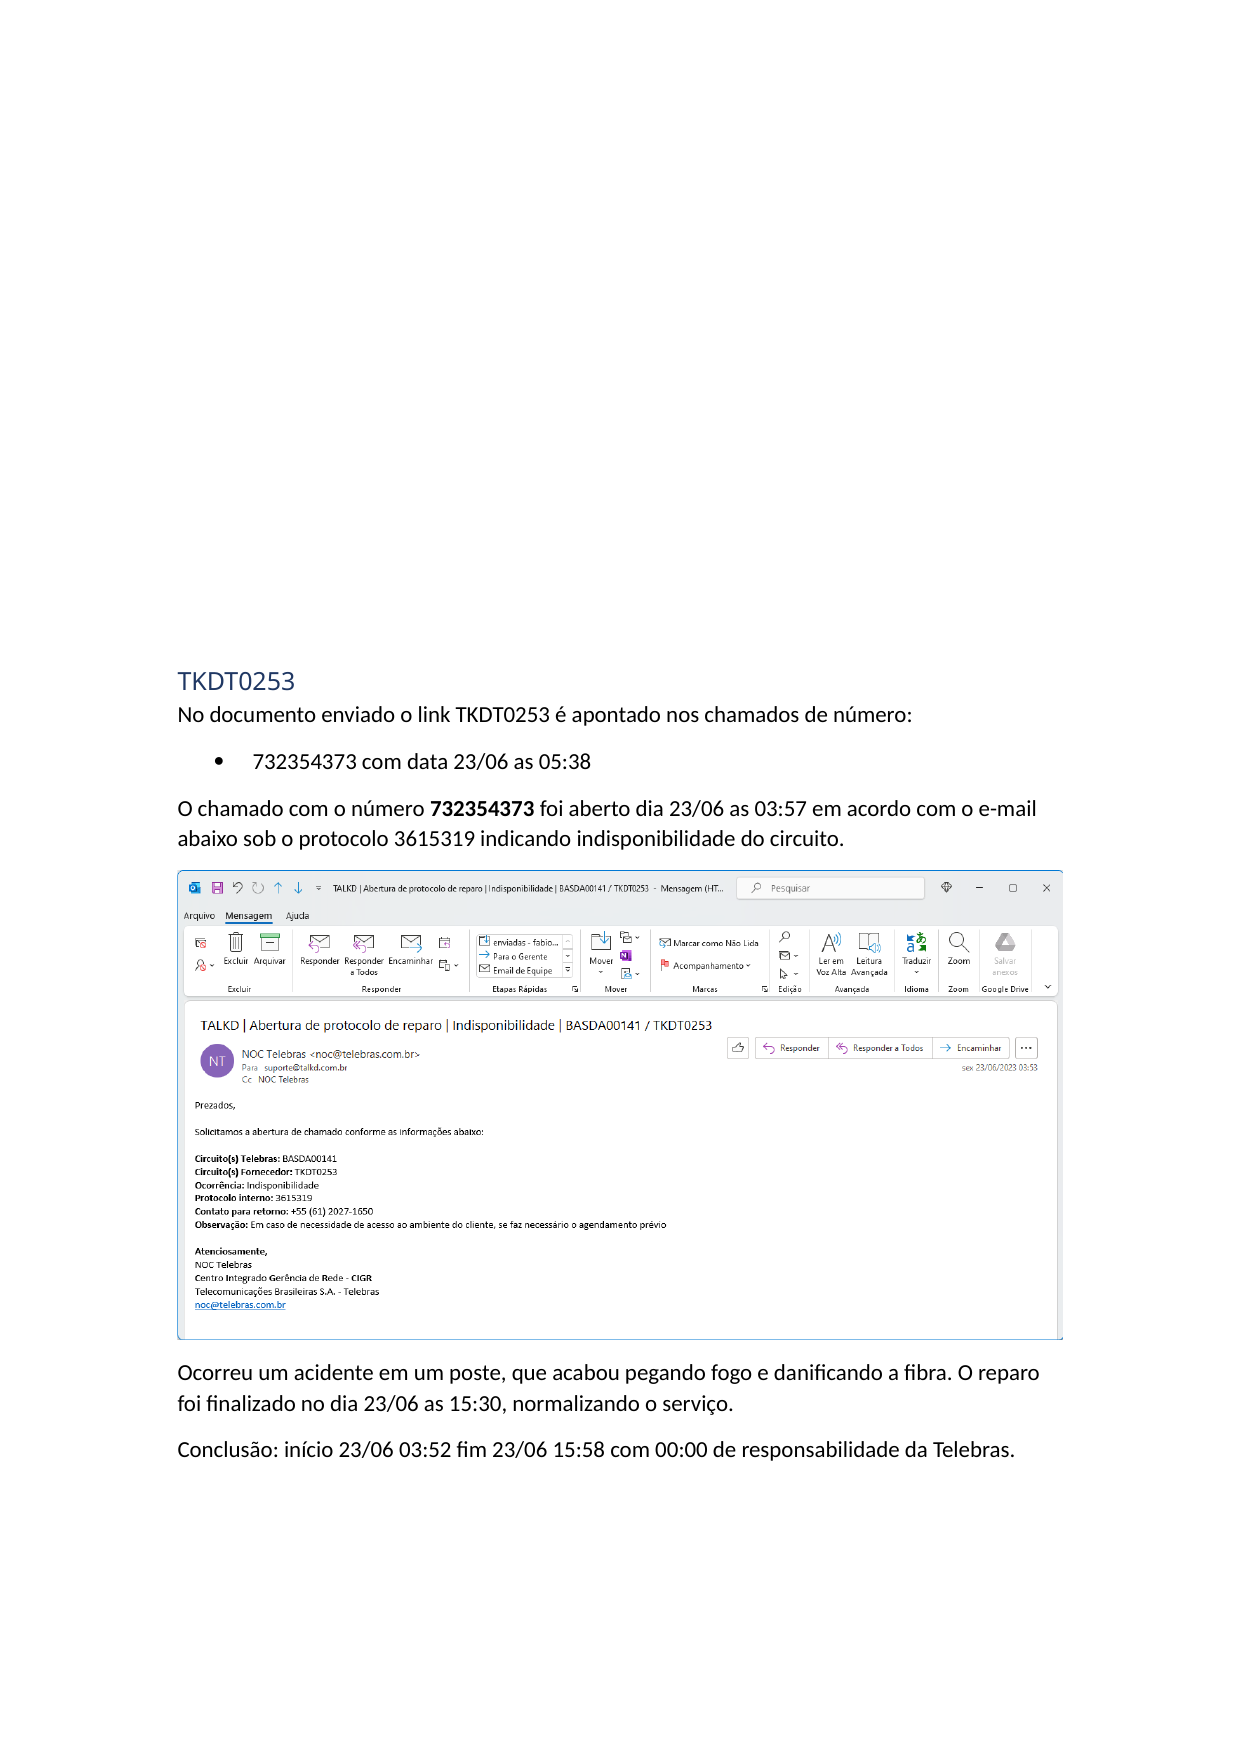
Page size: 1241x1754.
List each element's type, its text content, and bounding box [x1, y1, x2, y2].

text O chamado com o número 732354373 foi aberto dia 23/06 as 03:57 em acordo com o e-mail abaixo sob o protocolo 3615319 indicando indisponibilidade do circuito. [177, 794, 1063, 852]
picture [177, 870, 1063, 1340]
list 732354373 com data 23/06 as 05:38 [215, 747, 1063, 775]
text Conclusão: início 23/06 03:52 fim 23/06 15:58 com 00:00 de responsabilidade da Telebras. [177, 1436, 1063, 1464]
text No documento enviado o link TKDT0253 é apontado nos chamados de número: [177, 700, 1063, 728]
subtitle TKDT0253 [177, 663, 1063, 697]
text Ocorreu um acidente em um poste, que acabou pegando fogo e danificando a fibra. O reparo foi finalizado no dia 23/06 as 15:30, normalizando o serviço. [177, 1358, 1063, 1417]
